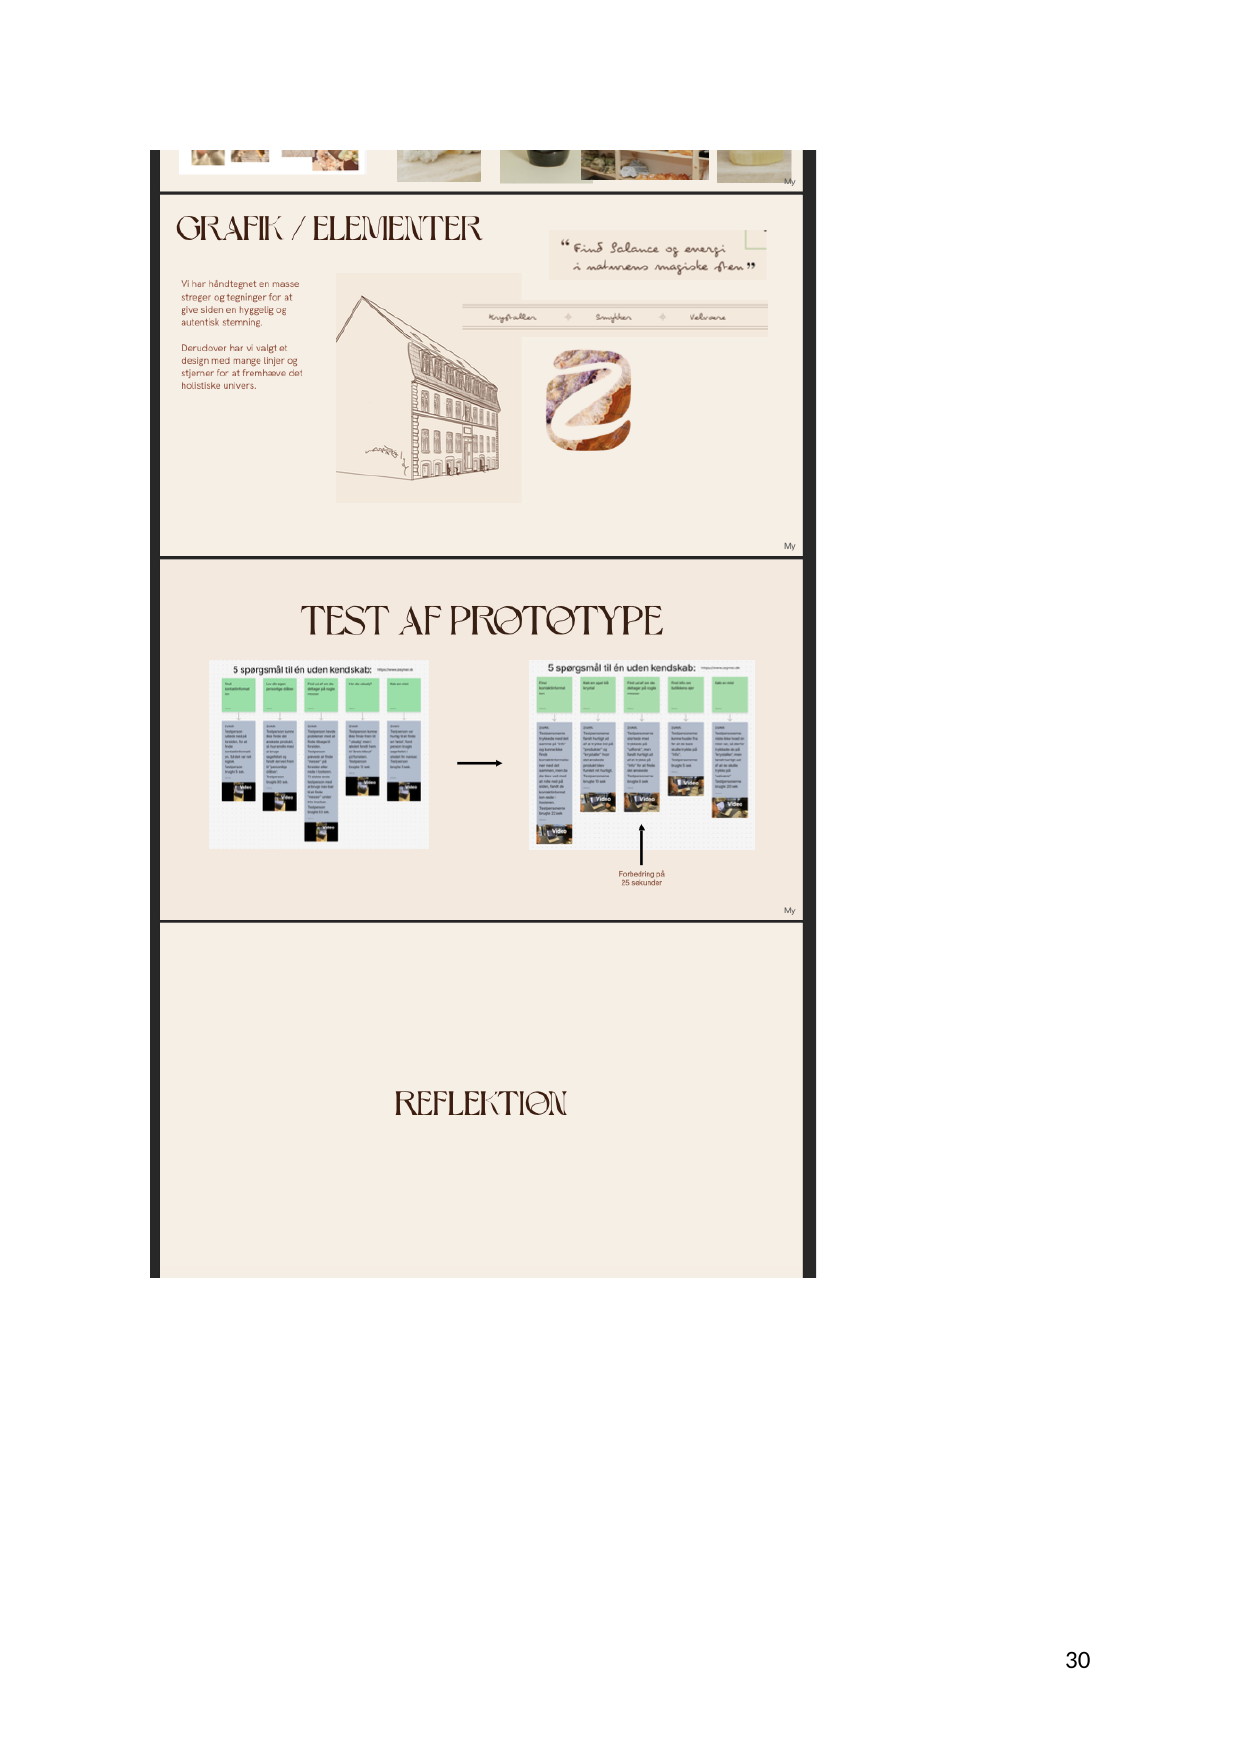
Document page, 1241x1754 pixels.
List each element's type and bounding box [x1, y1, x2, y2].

picture [150, 150, 817, 1278]
